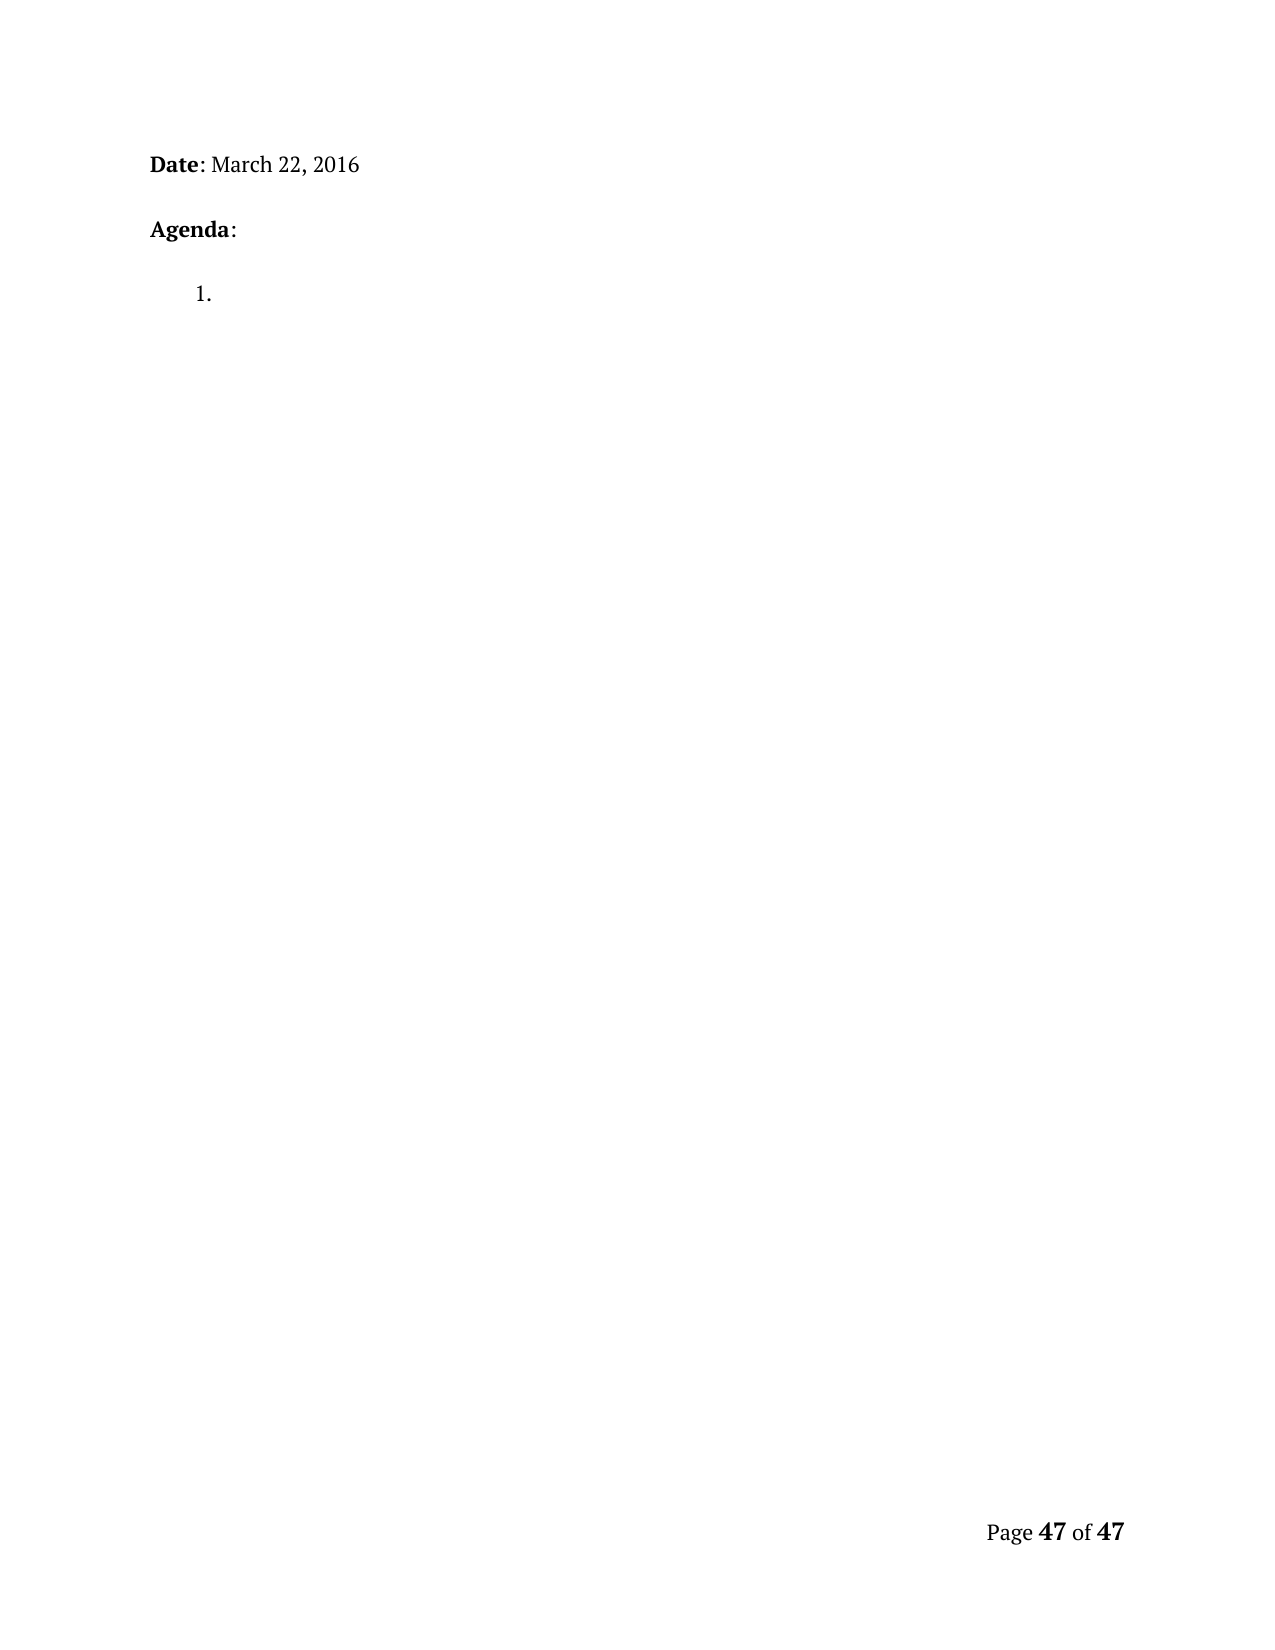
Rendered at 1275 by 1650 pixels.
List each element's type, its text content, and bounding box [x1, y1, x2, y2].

text Date: March 22, 2016 [150, 150, 1125, 179]
text Agenda: [150, 214, 1125, 243]
